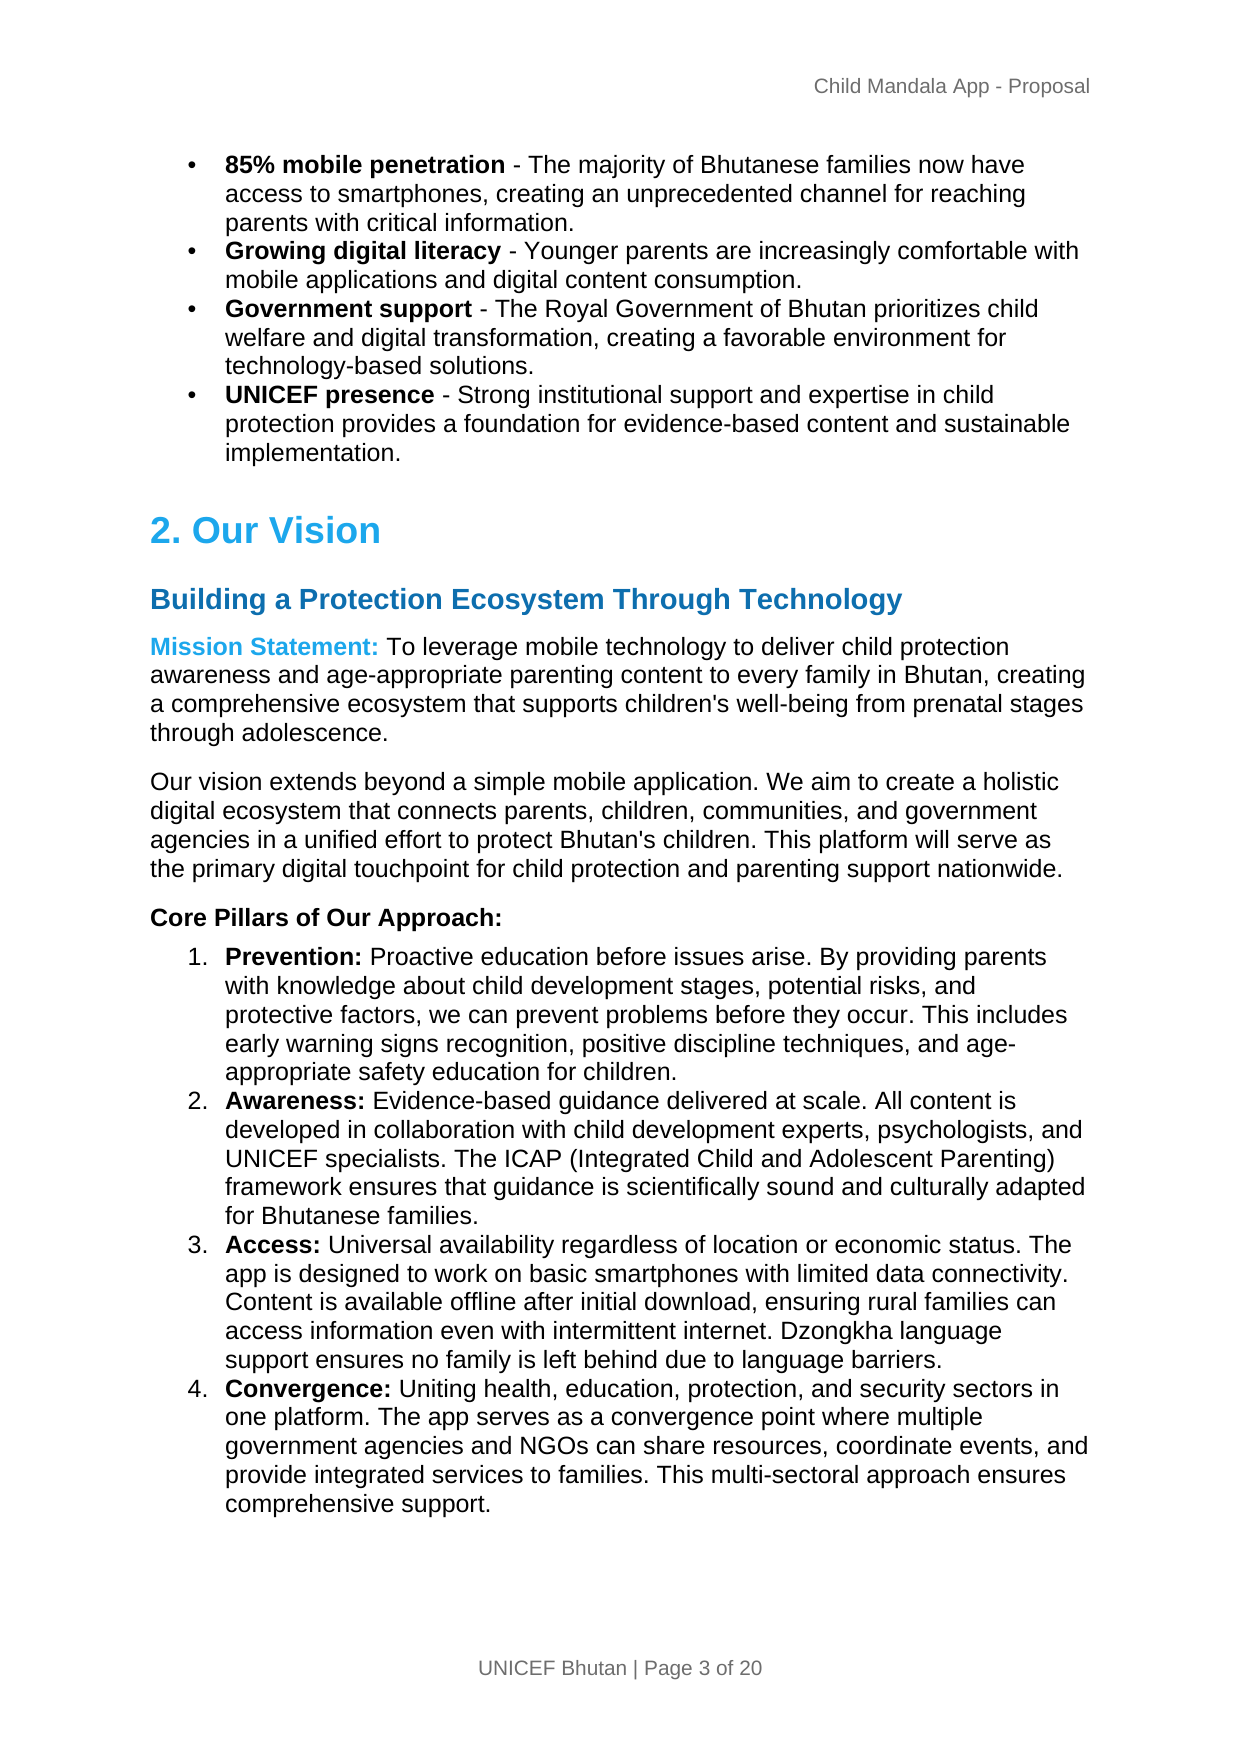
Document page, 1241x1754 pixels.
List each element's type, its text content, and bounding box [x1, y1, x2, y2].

list UNICEF presence - Strong institutional support and expertise in child protection provides a foundation for evidence-based content and sustainable implementation. [187, 380, 1090, 466]
list 85% mobile penetration - The majority of Bhutanese families now have access to smartphones, creating an unprecedented channel for reaching parents with critical information. [187, 150, 1090, 236]
text Mission Statement: To leverage mobile technology to deliver child protection awareness and age-appropriate parenting content to every family in Bhutan, creating a comprehensive ecosystem that supports children's well-being from prenatal stages through adolescence. [150, 631, 1090, 746]
subtitle 2. Our Vision [150, 508, 1090, 551]
list Convergence: Uniting health, education, protection, and security sectors in one platform. The app serves as a convergence point where multiple government agencies and NGOs can share resources, coordinate events, and provide integrated services to families. This multi-sectoral approach ensures comprehensive support. [187, 1373, 1090, 1517]
text Our vision extends beyond a simple mobile application. We aim to create a holistic digital ecosystem that connects parents, children, communities, and government agencies in a unified effort to protect Bhutan's children. This platform will serve as the primary digital touchpoint for child protection and parenting support nationwide. [150, 767, 1090, 882]
list Access: Universal availability regardless of location or economic status. The app is designed to work on basic smartphones with limited data connectivity. Content is available offline after initial download, ensuring rural families can access information even with intermittent internet. Dzongkha language support ensures no family is left behind due to language barriers. [187, 1230, 1090, 1373]
text Core Pillars of Our Approach: [150, 903, 1090, 932]
subtitle Building a Protection Ecosystem Through Technology [150, 582, 1090, 616]
list Prevention: Proactive education before issues arise. By providing parents with knowledge about child development stages, potential risks, and protective factors, we can prevent problems before they occur. This includes early warning signs recognition, positive discipline techniques, and age-appropriate safety education for children. [187, 942, 1090, 1086]
list Government support - The Royal Government of Bhutan prioritizes child welfare and digital transformation, creating a favorable environment for technology-based solutions. [187, 294, 1090, 380]
list Growing digital literacy - Younger parents are increasingly comfortable with mobile applications and digital content consumption. [187, 236, 1090, 294]
list Awareness: Evidence-based guidance delivered at scale. All content is developed in collaboration with child development experts, psychologists, and UNICEF specialists. The ICAP (Integrated Child and Adolescent Parenting) framework ensures that guidance is scientifically sound and culturally adapted for Bhutanese families. [187, 1086, 1090, 1230]
